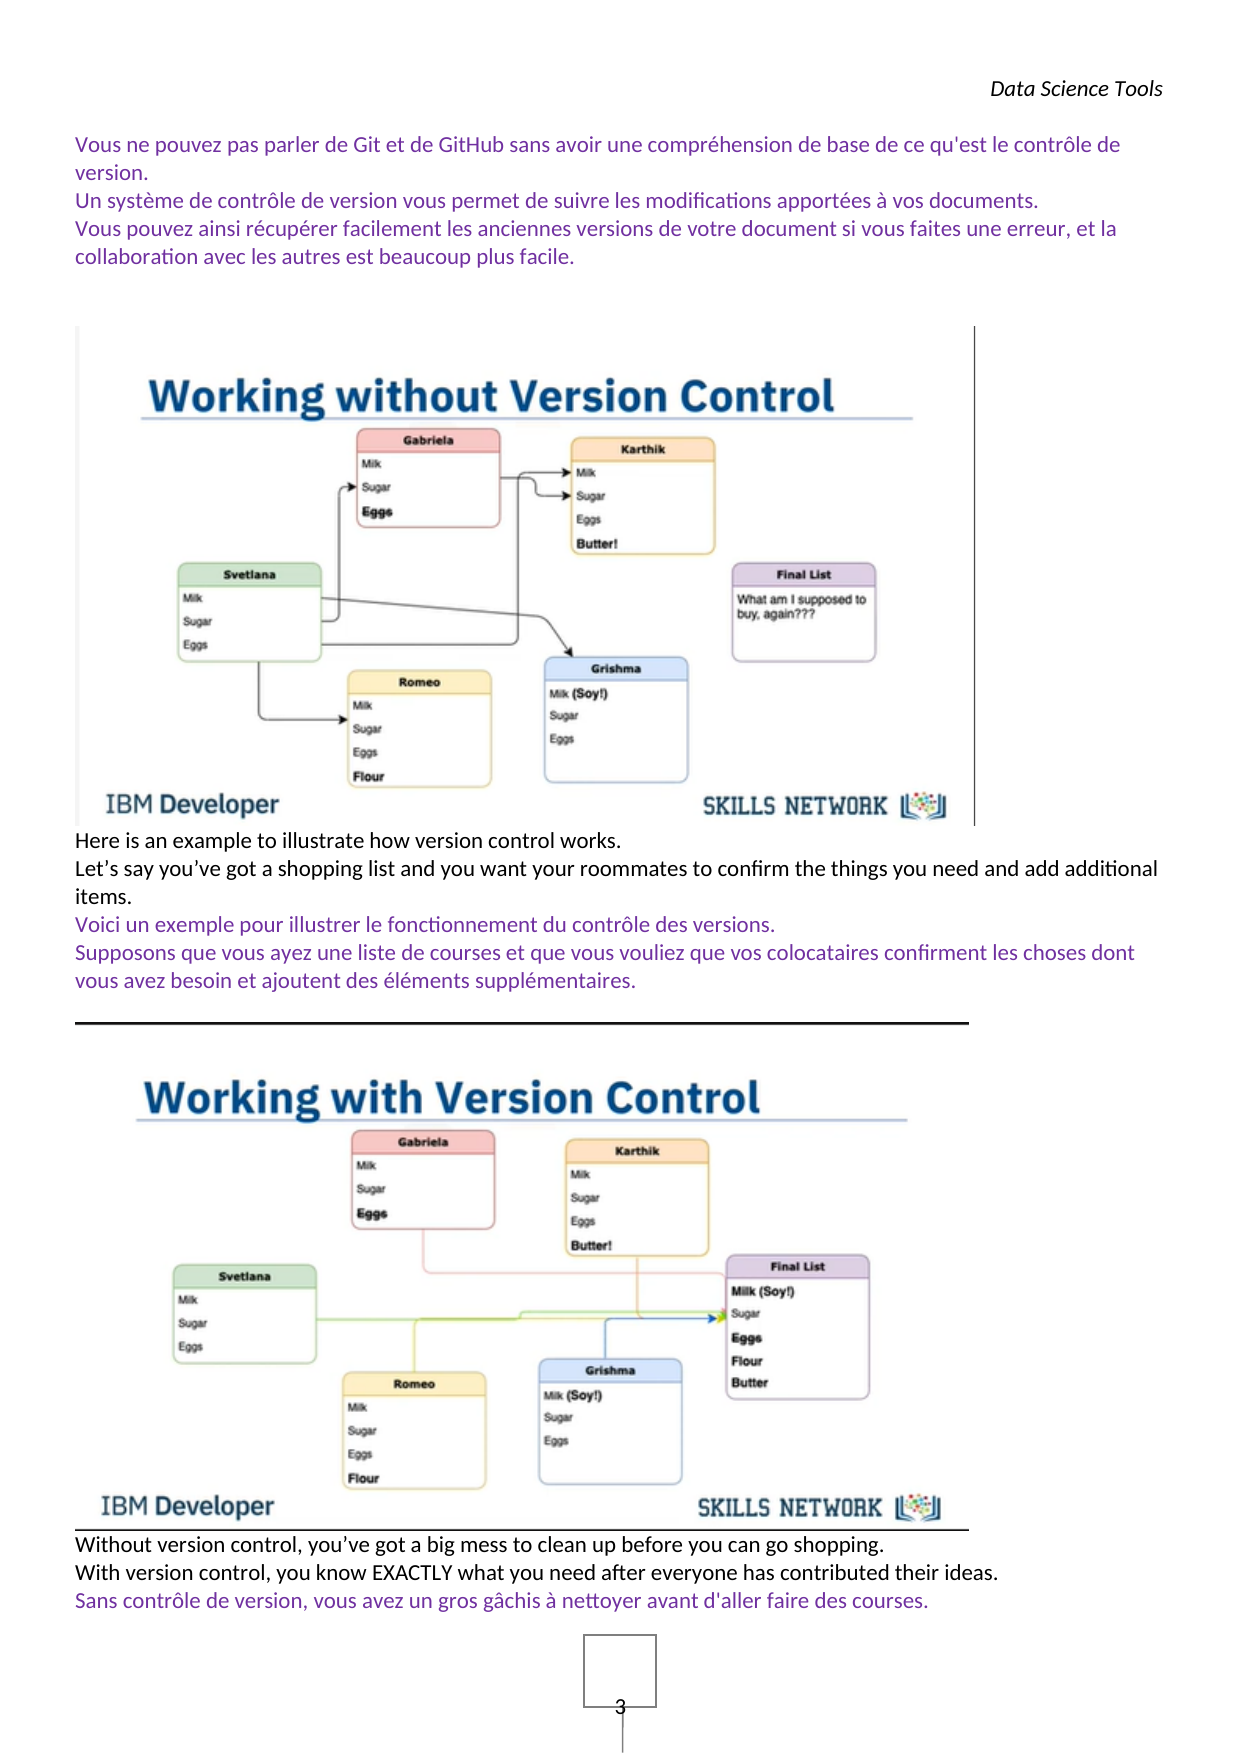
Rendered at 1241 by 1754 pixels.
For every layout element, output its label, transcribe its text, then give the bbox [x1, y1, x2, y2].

text Voici un exemple pour illustrer le fonctionnement du contrôle des versions. [75, 910, 1165, 938]
text Let’s say you’ve got a shopping list and you want your roommates to confirm the things you need and add additional items. [75, 854, 1165, 910]
picture [75, 326, 976, 826]
text Vous ne pouvez pas parler de Git et de GitHub sans avoir une compréhension de base de ce qu'est le contrôle de version. [75, 130, 1165, 186]
picture [75, 1022, 969, 1531]
text Un système de contrôle de version vous permet de suivre les modifications apportées à vos documents. [75, 186, 1165, 214]
text Supposons que vous ayez une liste de courses et que vous vouliez que vos colocataires confirment les choses dont vous avez besoin et ajoutent des éléments supplémentaires. [75, 938, 1165, 994]
text With version control, you know EXACTLY what you need after everyone has contributed their ideas. [75, 1558, 1165, 1586]
text Without version control, you’ve got a big mess to clean up before you can go shopping. [75, 1530, 1165, 1558]
text Vous pouvez ainsi récupérer facilement les anciennes versions de votre document si vous faites une erreur, et la collaboration avec les autres est beaucoup plus facile. [75, 214, 1165, 270]
text Sans contrôle de version, vous avez un gros gâchis à nettoyer avant d'aller faire des courses. [75, 1586, 1165, 1614]
text Here is an example to illustrate how version control works. [75, 826, 1165, 854]
